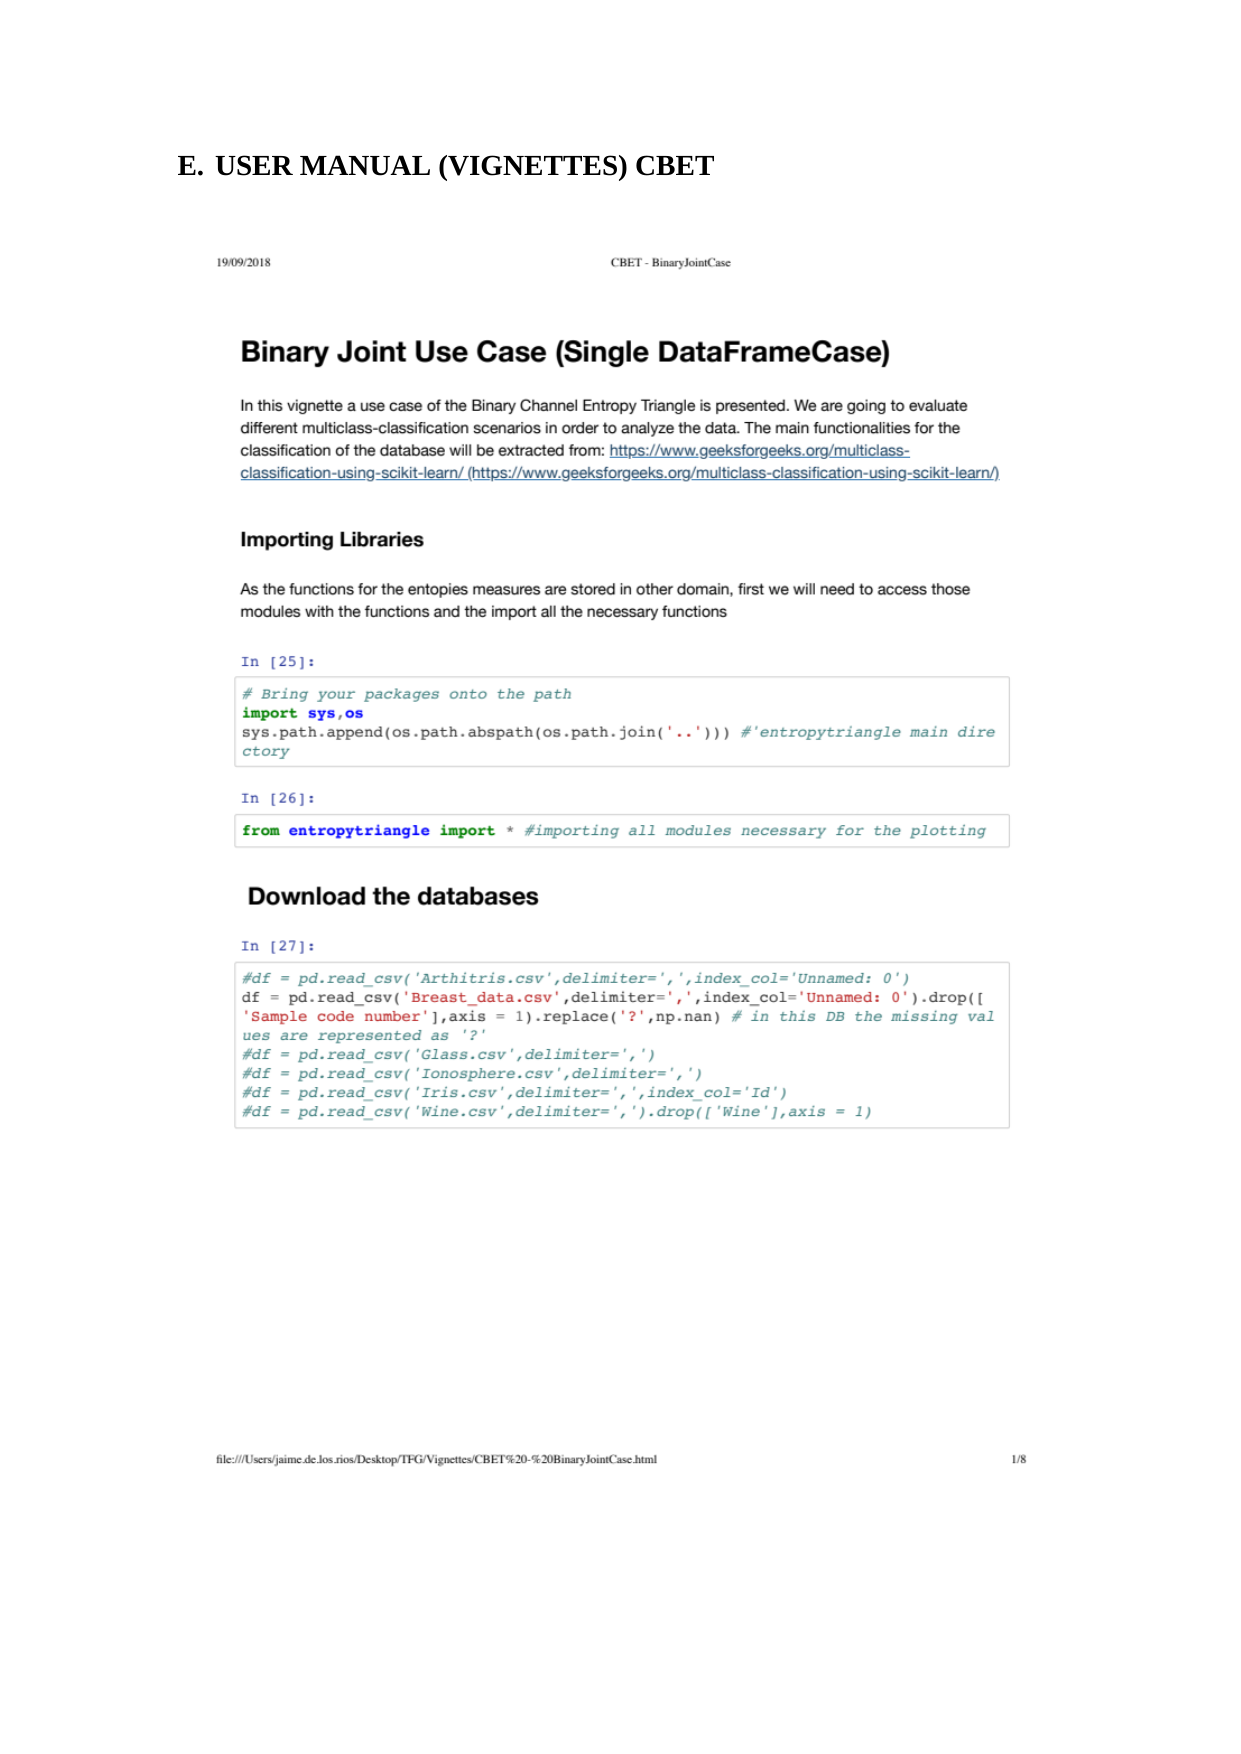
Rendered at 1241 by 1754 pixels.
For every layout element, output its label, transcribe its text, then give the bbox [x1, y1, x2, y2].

subtitle USER MANUAL (VIGNETTES) CBET [177, 148, 1063, 181]
